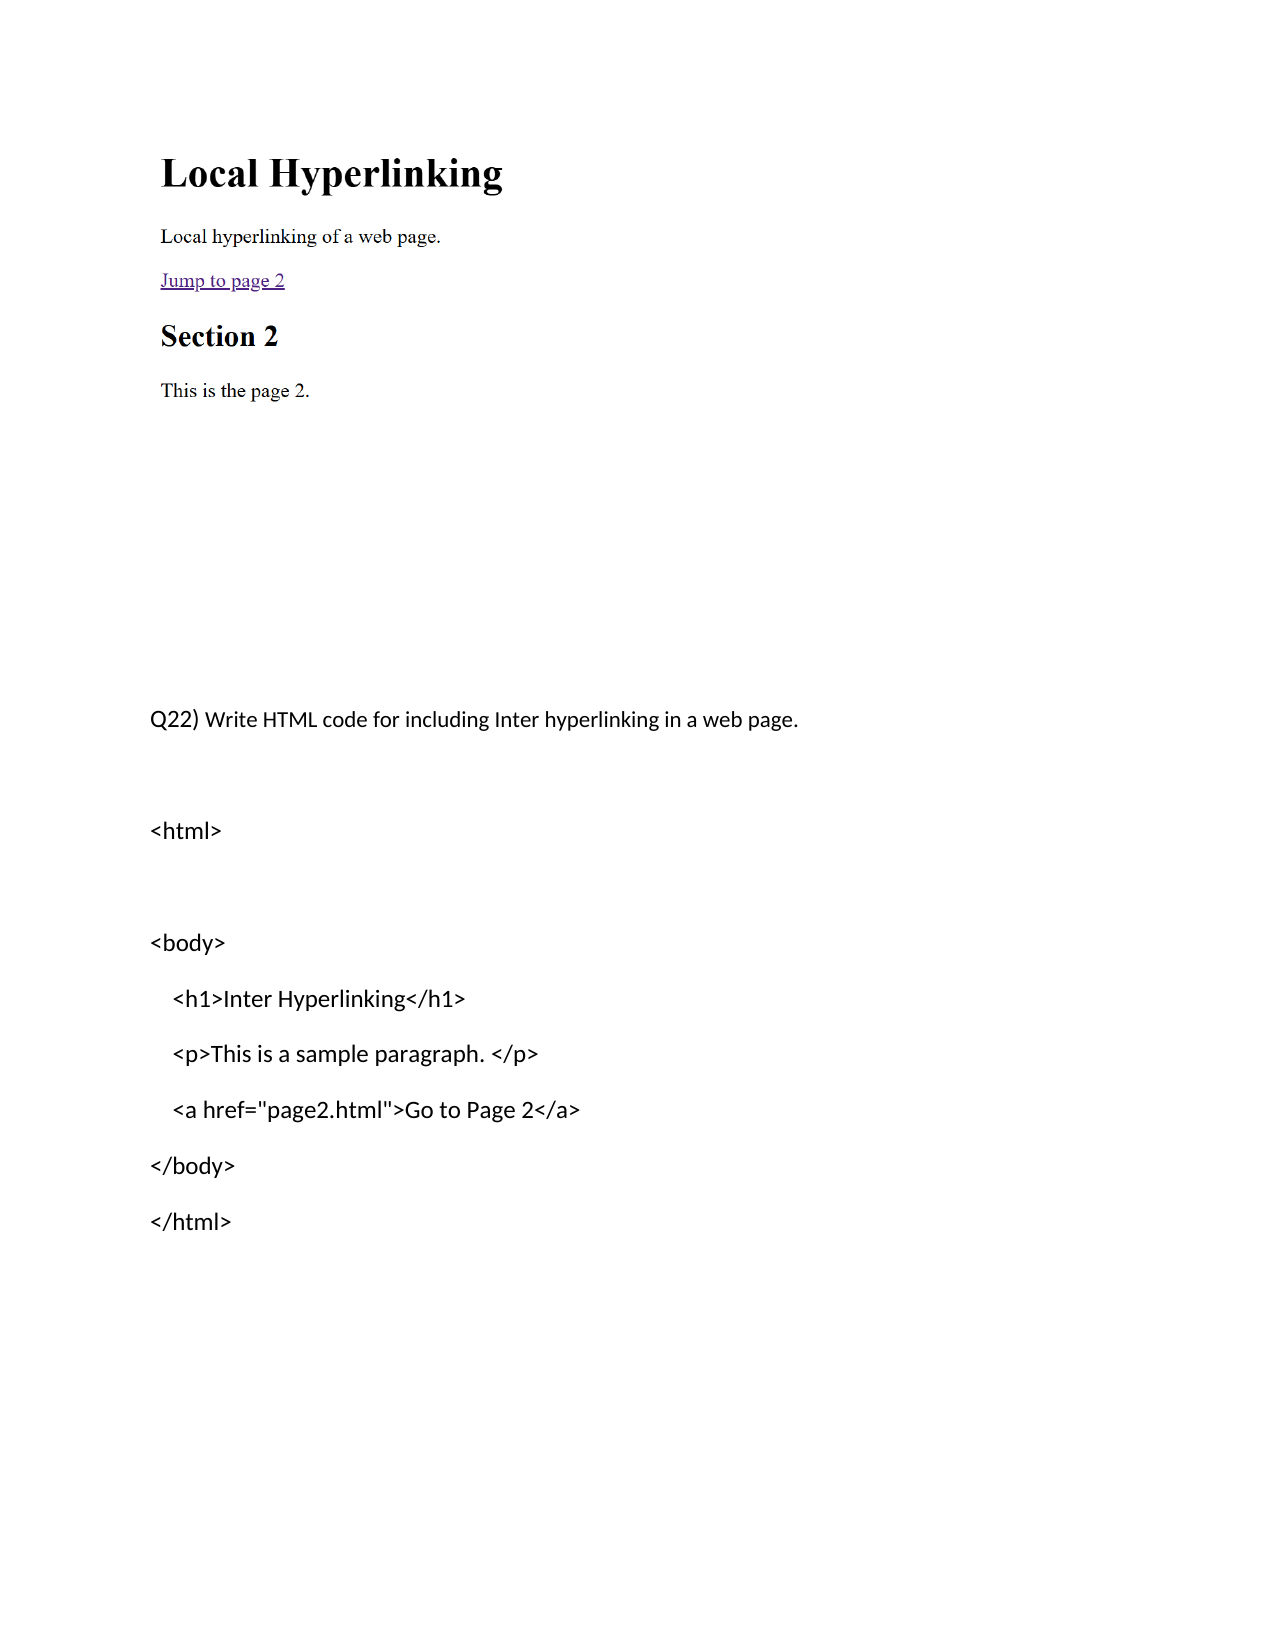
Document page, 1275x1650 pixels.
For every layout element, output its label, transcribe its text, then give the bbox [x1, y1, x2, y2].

text <p>This is a sample paragraph. </p> [150, 1039, 1125, 1069]
text <a href="page2.html">Go to Page 2</a> [150, 1094, 1125, 1125]
text <html> [150, 815, 1125, 846]
text </html> [150, 1206, 1125, 1237]
text </body> [150, 1150, 1125, 1181]
text Q22) Write HTML code for including Inter hyperlinking in a web page. [150, 704, 1125, 734]
text <body> [150, 927, 1125, 957]
text <h1>Inter Hyperlinking</h1> [150, 983, 1125, 1013]
picture [150, 150, 1125, 679]
